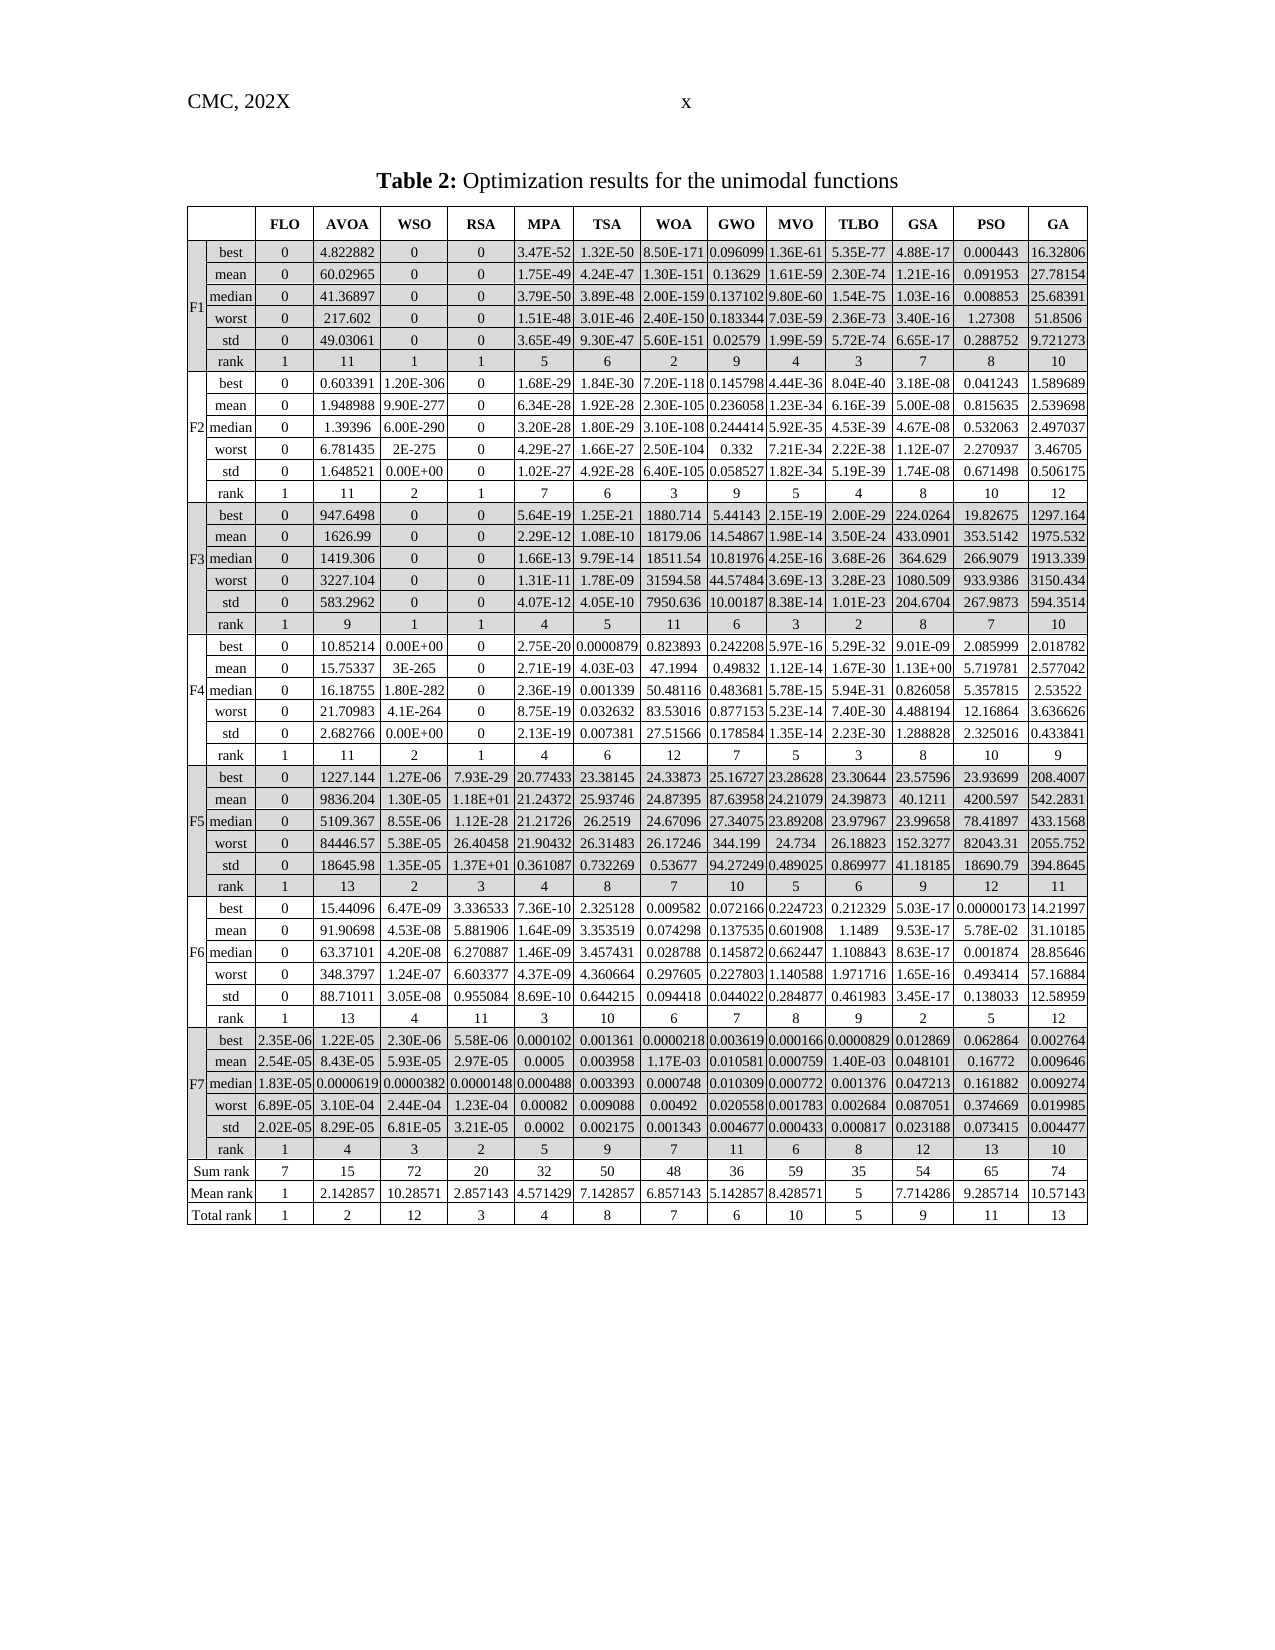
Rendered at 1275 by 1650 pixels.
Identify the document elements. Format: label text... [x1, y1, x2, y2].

table_cell 16.18755 [314, 678, 380, 699]
table_cell 2.00E-29 [826, 503, 892, 524]
table_cell 2.71E-19 [515, 656, 573, 677]
table_cell 40.1211 [893, 788, 953, 808]
table_cell 6.81E-05 [381, 1116, 447, 1137]
table_cell 8.04E-40 [826, 372, 892, 393]
table_cell 3.47E-52 [515, 241, 573, 262]
table_cell std [207, 1116, 255, 1137]
table_cell worst [207, 963, 255, 983]
table_cell 0 [448, 416, 514, 437]
table_cell 6 [767, 1138, 825, 1158]
table_cell 12 [954, 875, 1028, 896]
table_cell 6.89E-05 [256, 1094, 313, 1115]
table_cell 1.80E-29 [574, 416, 640, 437]
table_cell 63.37101 [314, 941, 380, 962]
text Table 2: Optimization results for the unimodal functions [187, 167, 1087, 194]
table_cell 0.003958 [574, 1050, 640, 1071]
table_cell 4.53E-39 [826, 416, 892, 437]
table_cell 26.18823 [826, 831, 892, 852]
table_cell Sum rank [188, 1160, 255, 1180]
table_cell 3.46705 [1029, 438, 1087, 458]
table_cell 8.69E-10 [515, 985, 573, 1005]
table_cell 4.29E-27 [515, 438, 573, 458]
table_cell 3 [448, 1203, 514, 1224]
table_cell 36 [708, 1160, 766, 1180]
table_cell rank [207, 613, 255, 633]
table_cell worst [207, 1094, 255, 1115]
table_cell 23.38145 [574, 766, 640, 787]
table_cell 0.062864 [954, 1028, 1028, 1049]
table_cell 21.24372 [515, 788, 573, 808]
table_cell 0 [256, 678, 313, 699]
table_cell 4 [381, 1006, 447, 1027]
table_cell 1 [448, 481, 514, 502]
table_cell 4.37E-09 [515, 963, 573, 983]
table_cell 8 [826, 1138, 892, 1158]
table_cell 0.002684 [826, 1094, 892, 1115]
table_cell 0.183344 [708, 306, 766, 327]
table_cell 1.36E-61 [767, 241, 825, 262]
table_cell 0.506175 [1029, 460, 1087, 480]
table_cell 9.79E-14 [574, 547, 640, 568]
table_cell 8.63E-17 [893, 941, 953, 962]
table_cell 0.244414 [708, 416, 766, 437]
table_cell 0 [448, 525, 514, 546]
table_cell 1.02E-27 [515, 460, 573, 480]
table_cell 8.38E-14 [767, 591, 825, 612]
table_cell 0 [448, 700, 514, 721]
table_cell 23.57596 [893, 766, 953, 787]
table_cell 10.57143 [1029, 1181, 1087, 1202]
table_cell 0.087051 [893, 1094, 953, 1115]
table_cell 7 [641, 1203, 707, 1224]
table_cell 0.603391 [314, 372, 380, 393]
table_cell 0.091953 [954, 263, 1028, 283]
table_cell 0.074298 [641, 919, 707, 940]
table_cell 1975.532 [1029, 525, 1087, 546]
table_cell 0 [256, 263, 313, 283]
table_cell 3.457431 [574, 941, 640, 962]
table_cell 0.044022 [708, 985, 766, 1005]
table_cell 1.23E-34 [767, 394, 825, 415]
table_cell 2 [381, 875, 447, 896]
table_cell 1.40E-03 [826, 1050, 892, 1071]
table_cell 1.67E-30 [826, 656, 892, 677]
table_cell std [207, 591, 255, 612]
table_cell 3E-265 [381, 656, 447, 677]
table_cell 0 [448, 635, 514, 655]
table_cell 1 [256, 1203, 313, 1224]
table_cell rank [207, 481, 255, 502]
table_cell 1.32E-50 [574, 241, 640, 262]
table_cell 7 [893, 350, 953, 371]
table_header [188, 207, 255, 240]
table_cell mean [207, 263, 255, 283]
table_cell 3.69E-13 [767, 569, 825, 590]
table_cell 0.13629 [708, 263, 766, 283]
table_cell 1.03E-16 [893, 285, 953, 305]
table_cell 15.75337 [314, 656, 380, 677]
table_cell 1.78E-09 [574, 569, 640, 590]
table_cell 0.001361 [574, 1028, 640, 1049]
table_cell 60.02965 [314, 263, 380, 283]
table_cell 35 [826, 1160, 892, 1180]
table_cell 1.17E-03 [641, 1050, 707, 1071]
table_cell 10.28571 [381, 1181, 447, 1202]
table_cell 0.003619 [708, 1028, 766, 1049]
table_cell 2.97E-05 [448, 1050, 514, 1071]
table_cell 0.145872 [708, 941, 766, 962]
table_cell 5109.367 [314, 810, 380, 830]
table_cell Mean rank [188, 1181, 255, 1202]
table_cell 0 [448, 394, 514, 415]
table_cell 0.001874 [954, 941, 1028, 962]
table_cell 9.90E-277 [381, 394, 447, 415]
table_cell worst [207, 700, 255, 721]
table_cell 5 [826, 1181, 892, 1202]
table_cell 7.714286 [893, 1181, 953, 1202]
table_cell best [207, 897, 255, 918]
table_cell 11 [448, 1006, 514, 1027]
table_cell std [207, 722, 255, 743]
table_cell 5.35E-77 [826, 241, 892, 262]
table_cell 1.30E-151 [641, 263, 707, 283]
table_cell 9 [708, 350, 766, 371]
table_cell 5.881906 [448, 919, 514, 940]
table_cell 5.38E-05 [381, 831, 447, 852]
table_cell 23.28628 [767, 766, 825, 787]
table_cell median [207, 810, 255, 830]
table_cell 2.13E-19 [515, 722, 573, 743]
table_header GWO [708, 207, 766, 240]
table_cell 0.048101 [893, 1050, 953, 1071]
table_cell 0.004677 [708, 1116, 766, 1137]
table_cell 0.212329 [826, 897, 892, 918]
table_cell 0.297605 [641, 963, 707, 983]
table_cell 0 [256, 853, 313, 874]
table_cell 1.37E+01 [448, 853, 514, 874]
table_cell 0.361087 [515, 853, 573, 874]
table_cell 3 [381, 1138, 447, 1158]
table_cell 0 [256, 328, 313, 349]
table_cell 0.019985 [1029, 1094, 1087, 1115]
table_cell 0.009088 [574, 1094, 640, 1115]
table_cell 12 [641, 744, 707, 765]
table_cell 7 [641, 875, 707, 896]
table_cell 0.288752 [954, 328, 1028, 349]
table_cell 7 [954, 613, 1028, 633]
table_cell 3.353519 [574, 919, 640, 940]
table_cell 21.70983 [314, 700, 380, 721]
table_cell 59 [767, 1160, 825, 1180]
table_cell 0 [381, 285, 447, 305]
table_cell 1.54E-75 [826, 285, 892, 305]
table_cell 0 [256, 416, 313, 437]
table_cell 2.018782 [1029, 635, 1087, 655]
table_cell 217.602 [314, 306, 380, 327]
table_cell 0.489025 [767, 853, 825, 874]
table_cell 8 [893, 481, 953, 502]
table_cell 0 [256, 591, 313, 612]
table_cell 31.10185 [1029, 919, 1087, 940]
table_cell 0.032632 [574, 700, 640, 721]
table_cell 1 [256, 613, 313, 633]
table_cell 9.30E-47 [574, 328, 640, 349]
table_cell std [207, 853, 255, 874]
table_cell 4200.597 [954, 788, 1028, 808]
table_cell 10 [574, 1006, 640, 1027]
table_cell 1.64E-09 [515, 919, 573, 940]
table_cell 2.23E-30 [826, 722, 892, 743]
table_cell 0.532063 [954, 416, 1028, 437]
table_cell 3.21E-05 [448, 1116, 514, 1137]
table_cell 5.44143 [708, 503, 766, 524]
table_cell 1.23E-04 [448, 1094, 514, 1115]
table_cell 0.236058 [708, 394, 766, 415]
table_cell 7.36E-10 [515, 897, 573, 918]
table_cell 0.137535 [708, 919, 766, 940]
table_cell 0.0002 [515, 1116, 573, 1137]
table_cell 0.012869 [893, 1028, 953, 1049]
table_cell 0 [256, 985, 313, 1005]
table_cell 12 [1029, 1006, 1087, 1027]
table_cell 9 [1029, 744, 1087, 765]
table_cell 10 [954, 481, 1028, 502]
table_cell 2.857143 [448, 1181, 514, 1202]
table_cell 1 [381, 350, 447, 371]
table_cell best [207, 766, 255, 787]
table_cell 72 [381, 1160, 447, 1180]
table_cell 208.4007 [1029, 766, 1087, 787]
table_cell 3.79E-50 [515, 285, 573, 305]
table_cell 74 [1029, 1160, 1087, 1180]
table_cell 3.45E-17 [893, 985, 953, 1005]
table_cell 2.30E-06 [381, 1028, 447, 1049]
table_cell 0.826058 [893, 678, 953, 699]
table_cell 3.68E-26 [826, 547, 892, 568]
table_cell F7 [188, 1028, 206, 1158]
table_cell 5.19E-39 [826, 460, 892, 480]
table_cell 0.138033 [954, 985, 1028, 1005]
table_cell 47.1994 [641, 656, 707, 677]
table_cell 24.734 [767, 831, 825, 852]
table_cell 1 [256, 1181, 313, 1202]
table_cell 19.82675 [954, 503, 1028, 524]
table_header RSA [448, 207, 514, 240]
table_cell 44.57484 [708, 569, 766, 590]
table_cell 5.64E-19 [515, 503, 573, 524]
table_cell 1.65E-16 [893, 963, 953, 983]
table_cell 0.224723 [767, 897, 825, 918]
table_cell 0.002175 [574, 1116, 640, 1137]
table_cell 10 [708, 875, 766, 896]
table_header MPA [515, 207, 573, 240]
table_cell 0 [448, 547, 514, 568]
table_cell 2.270937 [954, 438, 1028, 458]
table_cell 0 [448, 722, 514, 743]
table_cell 0.007381 [574, 722, 640, 743]
table_cell 4.571429 [515, 1181, 573, 1202]
table_cell 4 [515, 744, 573, 765]
table_cell 5.58E-06 [448, 1028, 514, 1049]
table_cell Total rank [188, 1203, 255, 1224]
table_cell 14.21997 [1029, 897, 1087, 918]
table_cell 9.01E-09 [893, 635, 953, 655]
table_cell 1.35E-14 [767, 722, 825, 743]
table_cell 5.23E-14 [767, 700, 825, 721]
table_cell 8.55E-06 [381, 810, 447, 830]
table_cell mean [207, 525, 255, 546]
table_cell 2.22E-38 [826, 438, 892, 458]
table_cell 266.9079 [954, 547, 1028, 568]
table_cell 7.21E-34 [767, 438, 825, 458]
table_cell 1.74E-08 [893, 460, 953, 480]
table_cell 3.28E-23 [826, 569, 892, 590]
table_cell 2.15E-19 [767, 503, 825, 524]
table_cell 12 [893, 1138, 953, 1158]
table_cell 1.108843 [826, 941, 892, 962]
table_header TSA [574, 207, 640, 240]
table_cell 10.85214 [314, 635, 380, 655]
table_cell 4.05E-10 [574, 591, 640, 612]
table_cell 0.461983 [826, 985, 892, 1005]
table_header AVOA [314, 207, 380, 240]
table_cell 21.90432 [515, 831, 573, 852]
table_cell 4.1E-264 [381, 700, 447, 721]
table_cell 2.40E-150 [641, 306, 707, 327]
table_cell 25.93746 [574, 788, 640, 808]
table_cell 5.92E-35 [767, 416, 825, 437]
table_cell 4.24E-47 [574, 263, 640, 283]
table_cell 344.199 [708, 831, 766, 852]
table_cell 2.44E-04 [381, 1094, 447, 1115]
table_cell 1.84E-30 [574, 372, 640, 393]
table_cell 0.041243 [954, 372, 1028, 393]
table_cell 0 [448, 569, 514, 590]
table_cell 0.0005 [515, 1050, 573, 1071]
table_cell 0 [256, 897, 313, 918]
table_cell 0 [256, 306, 313, 327]
table_cell 1.27308 [954, 306, 1028, 327]
table_cell 0.023188 [893, 1116, 953, 1137]
table_cell 433.0901 [893, 525, 953, 546]
table_cell 4.07E-12 [515, 591, 573, 612]
table_cell 0 [381, 525, 447, 546]
table_cell 2.36E-73 [826, 306, 892, 327]
table_cell 10 [1029, 613, 1087, 633]
table_cell 0.161882 [954, 1072, 1028, 1093]
table_header WOA [641, 207, 707, 240]
table_cell 0.001343 [641, 1116, 707, 1137]
table_header FLO [256, 207, 313, 240]
table_cell 0.020558 [708, 1094, 766, 1115]
table_cell 583.2962 [314, 591, 380, 612]
table_cell 0 [256, 919, 313, 940]
table_cell 0.00000173 [954, 897, 1028, 918]
table_cell 6.47E-09 [381, 897, 447, 918]
table_cell 2 [381, 744, 447, 765]
table_cell 2.54E-05 [256, 1050, 313, 1071]
table_cell 9 [574, 1138, 640, 1158]
table_cell 2 [381, 481, 447, 502]
table_cell 0.227803 [708, 963, 766, 983]
table_cell 18511.54 [641, 547, 707, 568]
table_cell 5.29E-32 [826, 635, 892, 655]
table_cell 1.39396 [314, 416, 380, 437]
table_cell 3.50E-24 [826, 525, 892, 546]
table_cell 1 [256, 875, 313, 896]
table_cell 0 [256, 438, 313, 458]
table_cell 14.54867 [708, 525, 766, 546]
table_cell 5.94E-31 [826, 678, 892, 699]
table_cell 0.0000148 [448, 1072, 514, 1093]
table_cell 3.20E-28 [515, 416, 573, 437]
table_cell 0 [256, 656, 313, 677]
table_cell 6 [708, 1203, 766, 1224]
table_cell 1 [256, 350, 313, 371]
table_cell 50.48116 [641, 678, 707, 699]
table_cell 5.78E-15 [767, 678, 825, 699]
table_cell 5 [767, 744, 825, 765]
table_cell 6 [708, 613, 766, 633]
table_cell 0.009582 [641, 897, 707, 918]
table_cell 1.51E-48 [515, 306, 573, 327]
table_cell 0.00082 [515, 1094, 573, 1115]
table_cell 0.047213 [893, 1072, 953, 1093]
table_cell 1 [256, 1138, 313, 1158]
table_cell 3150.434 [1029, 569, 1087, 590]
table_cell 3.10E-04 [314, 1094, 380, 1115]
table_cell 1.24E-07 [381, 963, 447, 983]
table_cell 4 [767, 350, 825, 371]
table_cell 0 [448, 328, 514, 349]
table_cell 2.142857 [314, 1181, 380, 1202]
table_cell median [207, 941, 255, 962]
table_cell 4 [515, 613, 573, 633]
table_cell 2.085999 [954, 635, 1028, 655]
table_cell 11 [708, 1138, 766, 1158]
table_cell 3.336533 [448, 897, 514, 918]
table_cell 594.3514 [1029, 591, 1087, 612]
table_cell 0.058527 [708, 460, 766, 480]
table_cell 0.242208 [708, 635, 766, 655]
table_cell 78.41897 [954, 810, 1028, 830]
table_cell 0 [256, 635, 313, 655]
table_cell 0.877153 [708, 700, 766, 721]
table_cell 0.000817 [826, 1116, 892, 1137]
table_cell 0.000772 [767, 1072, 825, 1093]
table_cell 11 [954, 1203, 1028, 1224]
table_cell 0.008853 [954, 285, 1028, 305]
table_cell 5 [767, 875, 825, 896]
table_cell 8.50E-171 [641, 241, 707, 262]
table_cell 1.12E-07 [893, 438, 953, 458]
table_cell 25.68391 [1029, 285, 1087, 305]
table_cell 9 [893, 1203, 953, 1224]
table_cell 2.36E-19 [515, 678, 573, 699]
table_cell 26.17246 [641, 831, 707, 852]
table_cell 6.16E-39 [826, 394, 892, 415]
table_cell 947.6498 [314, 503, 380, 524]
table_cell 12.16864 [954, 700, 1028, 721]
table_cell 1.12E-28 [448, 810, 514, 830]
table_cell 0 [256, 394, 313, 415]
table_cell 6 [641, 1006, 707, 1027]
table_cell rank [207, 1006, 255, 1027]
table_cell 8 [574, 1203, 640, 1224]
table_cell 25.16727 [708, 766, 766, 787]
table_cell 152.3277 [893, 831, 953, 852]
table_cell 0 [256, 547, 313, 568]
table_cell 0 [448, 285, 514, 305]
table_cell 2 [314, 1203, 380, 1224]
table_cell 0.010581 [708, 1050, 766, 1071]
table_cell 542.2831 [1029, 788, 1087, 808]
table_cell 5 [954, 1006, 1028, 1027]
table_cell 1.75E-49 [515, 263, 573, 283]
table_cell 88.71011 [314, 985, 380, 1005]
table_cell worst [207, 306, 255, 327]
table_cell 7.93E-29 [448, 766, 514, 787]
table_cell 4.67E-08 [893, 416, 953, 437]
table_cell 10 [954, 744, 1028, 765]
table_cell 16.32806 [1029, 241, 1087, 262]
table_cell 20 [448, 1160, 514, 1180]
table_cell 4 [314, 1138, 380, 1158]
table_cell 3.05E-08 [381, 985, 447, 1005]
table_cell 0.000759 [767, 1050, 825, 1071]
table_cell 0 [256, 460, 313, 480]
table_cell 2 [826, 613, 892, 633]
table_cell 1.20E-306 [381, 372, 447, 393]
table_cell 24.87395 [641, 788, 707, 808]
table_cell F3 [188, 503, 206, 633]
table_cell 5 [767, 481, 825, 502]
table_cell 0.145798 [708, 372, 766, 393]
table_cell 0 [256, 941, 313, 962]
table_cell 13 [954, 1138, 1028, 1158]
table_cell 2.35E-06 [256, 1028, 313, 1049]
table_cell 7.40E-30 [826, 700, 892, 721]
table_cell 24.67096 [641, 810, 707, 830]
table_cell 0.00492 [641, 1094, 707, 1115]
table_cell 0 [256, 963, 313, 983]
table_cell median [207, 416, 255, 437]
table_cell 0.869977 [826, 853, 892, 874]
table_cell 91.90698 [314, 919, 380, 940]
table_cell 1.98E-14 [767, 525, 825, 546]
table_cell 2 [448, 1138, 514, 1158]
table_cell 27.51566 [641, 722, 707, 743]
table_cell 11 [1029, 875, 1087, 896]
table_cell 0 [448, 503, 514, 524]
table_cell 3.65E-49 [515, 328, 573, 349]
table_cell 394.8645 [1029, 853, 1087, 874]
table_cell 1.648521 [314, 460, 380, 480]
table_cell 0.0000619 [314, 1072, 380, 1093]
table_cell 0.001339 [574, 678, 640, 699]
table_cell 21.21726 [515, 810, 573, 830]
table_cell 7 [708, 744, 766, 765]
table_cell 0.374669 [954, 1094, 1028, 1115]
table_cell 4 [515, 875, 573, 896]
table_cell 2E-275 [381, 438, 447, 458]
table_cell mean [207, 919, 255, 940]
table_cell 0.004477 [1029, 1116, 1087, 1137]
table_cell 1.971716 [826, 963, 892, 983]
table_cell 1419.306 [314, 547, 380, 568]
table_cell 0 [381, 328, 447, 349]
table_cell rank [207, 744, 255, 765]
table_cell 2 [641, 350, 707, 371]
table_cell 23.93699 [954, 766, 1028, 787]
table_cell 8.75E-19 [515, 700, 573, 721]
table_cell 0.16772 [954, 1050, 1028, 1071]
table_cell 1.589689 [1029, 372, 1087, 393]
table_cell F1 [188, 241, 206, 371]
table_cell 11 [314, 350, 380, 371]
table_cell 2.00E-159 [641, 285, 707, 305]
table_cell 2.02E-05 [256, 1116, 313, 1137]
table_cell 5.00E-08 [893, 394, 953, 415]
table_cell 1880.714 [641, 503, 707, 524]
table_cell 57.16884 [1029, 963, 1087, 983]
table_cell 0.49832 [708, 656, 766, 677]
table_cell 4.44E-36 [767, 372, 825, 393]
table_cell 20.77433 [515, 766, 573, 787]
table_cell 24.39873 [826, 788, 892, 808]
table_cell 0 [256, 372, 313, 393]
table_cell 0.072166 [708, 897, 766, 918]
table_cell 1.30E-05 [381, 788, 447, 808]
table_cell 94.27249 [708, 853, 766, 874]
table_cell 7.142857 [574, 1181, 640, 1202]
table_cell F2 [188, 372, 206, 502]
table_cell 1.31E-11 [515, 569, 573, 590]
table_cell 11 [314, 481, 380, 502]
table_cell 0 [448, 591, 514, 612]
table_cell 2.53522 [1029, 678, 1087, 699]
table_cell median [207, 678, 255, 699]
table_cell 2.682766 [314, 722, 380, 743]
table_cell 3.10E-108 [641, 416, 707, 437]
table_cell 1 [448, 744, 514, 765]
table_cell 2.497037 [1029, 416, 1087, 437]
table_cell 4.92E-28 [574, 460, 640, 480]
table_header PSO [954, 207, 1028, 240]
table_cell 13 [314, 875, 380, 896]
table_cell 23.30644 [826, 766, 892, 787]
table_cell 1.18E+01 [448, 788, 514, 808]
table_cell 24.33873 [641, 766, 707, 787]
table_cell 8.428571 [767, 1181, 825, 1202]
table_cell worst [207, 569, 255, 590]
table_cell 8 [893, 744, 953, 765]
table_cell F5 [188, 766, 206, 896]
table_cell best [207, 241, 255, 262]
table_cell 1.21E-16 [893, 263, 953, 283]
table_cell 0.53677 [641, 853, 707, 874]
table_cell 12.58959 [1029, 985, 1087, 1005]
table_cell 1.68E-29 [515, 372, 573, 393]
table_cell 27.78154 [1029, 263, 1087, 283]
table_cell 2055.752 [1029, 831, 1087, 852]
table_cell 224.0264 [893, 503, 953, 524]
table_cell 1 [256, 1006, 313, 1027]
table_cell 1 [448, 350, 514, 371]
table_cell 4.03E-03 [574, 656, 640, 677]
table_cell 10 [1029, 1138, 1087, 1158]
table_cell 9 [893, 875, 953, 896]
table_cell 0.0000382 [381, 1072, 447, 1093]
table_cell 0 [256, 810, 313, 830]
table_cell 5 [826, 1203, 892, 1224]
table_cell 1 [448, 613, 514, 633]
table_cell 1.25E-21 [574, 503, 640, 524]
table_cell 0.955084 [448, 985, 514, 1005]
table_cell 12 [381, 1203, 447, 1224]
table_cell 8 [893, 613, 953, 633]
table_cell 5.357815 [954, 678, 1028, 699]
table_cell 0 [448, 460, 514, 480]
table_cell 4.88E-17 [893, 241, 953, 262]
table_cell 2 [893, 1006, 953, 1027]
table_cell std [207, 985, 255, 1005]
table_cell 3.89E-48 [574, 285, 640, 305]
table_cell 1.61E-59 [767, 263, 825, 283]
table_cell median [207, 547, 255, 568]
table_cell 0.0000218 [641, 1028, 707, 1049]
table_cell worst [207, 438, 255, 458]
table_cell 1913.339 [1029, 547, 1087, 568]
table_cell 1.13E+00 [893, 656, 953, 677]
table_cell 0.009646 [1029, 1050, 1087, 1071]
table_cell 4.822882 [314, 241, 380, 262]
table_cell 0.662447 [767, 941, 825, 962]
table_cell 26.31483 [574, 831, 640, 852]
table_cell 3.636626 [1029, 700, 1087, 721]
table_cell 0 [448, 241, 514, 262]
table_cell 9.53E-17 [893, 919, 953, 940]
table_cell 15.44096 [314, 897, 380, 918]
table_cell 0 [256, 788, 313, 808]
table_cell 5.03E-17 [893, 897, 953, 918]
table_cell 1.35E-05 [381, 853, 447, 874]
table_cell 4 [515, 1203, 573, 1224]
table_cell 5.72E-74 [826, 328, 892, 349]
table_cell 0 [256, 722, 313, 743]
table_cell 3227.104 [314, 569, 380, 590]
table_cell 24.21079 [767, 788, 825, 808]
table_cell 6.603377 [448, 963, 514, 983]
table_cell 3 [767, 613, 825, 633]
table_cell 2.75E-20 [515, 635, 573, 655]
table_cell 3 [515, 1006, 573, 1027]
table_cell 18645.98 [314, 853, 380, 874]
table_cell 0.644215 [574, 985, 640, 1005]
table_cell 6 [574, 481, 640, 502]
table_cell 10.81976 [708, 547, 766, 568]
table_cell 0.671498 [954, 460, 1028, 480]
table_cell 0.000433 [767, 1116, 825, 1137]
table_cell mean [207, 656, 255, 677]
table_cell 2.30E-105 [641, 394, 707, 415]
table_cell 9 [314, 613, 380, 633]
table_cell 10 [1029, 350, 1087, 371]
table_cell 6.781435 [314, 438, 380, 458]
table_cell 0.000102 [515, 1028, 573, 1049]
table_cell 4.488194 [893, 700, 953, 721]
table_cell 0.002764 [1029, 1028, 1087, 1049]
table_cell 1.99E-59 [767, 328, 825, 349]
table_cell 433.1568 [1029, 810, 1087, 830]
table_cell 5.93E-05 [381, 1050, 447, 1071]
table_cell 1297.164 [1029, 503, 1087, 524]
table_cell 1.82E-34 [767, 460, 825, 480]
table_cell 1.83E-05 [256, 1072, 313, 1093]
table_cell 7 [708, 1006, 766, 1027]
table_cell 0.178584 [708, 722, 766, 743]
table_cell std [207, 328, 255, 349]
table_cell 0.000166 [767, 1028, 825, 1049]
table_cell 87.63958 [708, 788, 766, 808]
table_cell 9 [826, 1006, 892, 1027]
table_cell 7.20E-118 [641, 372, 707, 393]
table_cell 0 [256, 285, 313, 305]
table_cell 0.823893 [641, 635, 707, 655]
table_cell 0.00E+00 [381, 460, 447, 480]
table_cell 0 [256, 831, 313, 852]
table_cell 0.433841 [1029, 722, 1087, 743]
table_cell 0 [381, 569, 447, 590]
table_cell 5.78E-02 [954, 919, 1028, 940]
table_cell 6.40E-105 [641, 460, 707, 480]
table_cell 0 [381, 263, 447, 283]
table_cell 84446.57 [314, 831, 380, 852]
table_cell mean [207, 1050, 255, 1071]
table_cell median [207, 285, 255, 305]
table_cell 18690.79 [954, 853, 1028, 874]
table_cell 15 [314, 1160, 380, 1180]
table_cell 3.01E-46 [574, 306, 640, 327]
table_cell 0.001376 [826, 1072, 892, 1093]
table_cell 0.094418 [641, 985, 707, 1005]
table_cell 267.9873 [954, 591, 1028, 612]
table_cell 0 [256, 241, 313, 262]
table_cell F6 [188, 897, 206, 1027]
table_cell 0.009274 [1029, 1072, 1087, 1093]
table_cell 0.0000829 [826, 1028, 892, 1049]
table_cell 1 [256, 481, 313, 502]
table_cell 1.948988 [314, 394, 380, 415]
table_cell 1227.144 [314, 766, 380, 787]
table_cell 1.46E-09 [515, 941, 573, 962]
table_cell 1.80E-282 [381, 678, 447, 699]
table_cell 0.000488 [515, 1072, 573, 1093]
table_header GSA [893, 207, 953, 240]
table_cell 8 [574, 875, 640, 896]
table_cell 1.66E-27 [574, 438, 640, 458]
table_cell best [207, 1028, 255, 1049]
table_cell rank [207, 875, 255, 896]
table_cell 0.00E+00 [381, 635, 447, 655]
table_cell 4.360664 [574, 963, 640, 983]
table_cell 0.000443 [954, 241, 1028, 262]
table_cell 9.80E-60 [767, 285, 825, 305]
table_cell 5.97E-16 [767, 635, 825, 655]
table_cell 49.03061 [314, 328, 380, 349]
table_cell 10 [767, 1203, 825, 1224]
table_cell 0 [448, 438, 514, 458]
table_cell 348.3797 [314, 963, 380, 983]
table_cell 0 [381, 241, 447, 262]
table_cell 4.20E-08 [381, 941, 447, 962]
table_cell 1.27E-06 [381, 766, 447, 787]
table_cell 0 [448, 656, 514, 677]
table_cell 9 [708, 481, 766, 502]
table_cell 5.60E-151 [641, 328, 707, 349]
table_cell 5 [515, 350, 573, 371]
table_cell 2.30E-74 [826, 263, 892, 283]
table_cell 41.36897 [314, 285, 380, 305]
table_cell 0.096099 [708, 241, 766, 262]
table_cell 1.288828 [893, 722, 953, 743]
table_cell 0.493414 [954, 963, 1028, 983]
table_header TLBO [826, 207, 892, 240]
table_cell 83.53016 [641, 700, 707, 721]
table_cell 6.00E-290 [381, 416, 447, 437]
table_cell 82043.31 [954, 831, 1028, 852]
table_cell 0 [381, 503, 447, 524]
table_cell 0 [256, 700, 313, 721]
table_cell 1080.509 [893, 569, 953, 590]
table_cell rank [207, 1138, 255, 1158]
table_cell F4 [188, 635, 206, 765]
table_cell 1.92E-28 [574, 394, 640, 415]
table_cell 9836.204 [314, 788, 380, 808]
table_cell 1.66E-13 [515, 547, 573, 568]
table_cell 3 [826, 744, 892, 765]
table_cell 1 [381, 613, 447, 633]
table_cell 204.6704 [893, 591, 953, 612]
table_cell 13 [1029, 1203, 1087, 1224]
table_cell 4.53E-08 [381, 919, 447, 940]
table_cell 48 [641, 1160, 707, 1180]
table_cell 9.285714 [954, 1181, 1028, 1202]
table_cell 6.857143 [641, 1181, 707, 1202]
table_cell 51.8506 [1029, 306, 1087, 327]
table_cell 0 [381, 547, 447, 568]
table_cell 2.29E-12 [515, 525, 573, 546]
table_cell 0.010309 [708, 1072, 766, 1093]
table_header WSO [381, 207, 447, 240]
table_cell 11 [641, 613, 707, 633]
table_cell 0.028788 [641, 941, 707, 962]
table_cell 0.601908 [767, 919, 825, 940]
table_header MVO [767, 207, 825, 240]
table_cell 3 [826, 350, 892, 371]
table_cell 5.142857 [708, 1181, 766, 1202]
table_cell 0 [256, 569, 313, 590]
table_cell 0 [256, 503, 313, 524]
table_cell best [207, 503, 255, 524]
table_cell 3.40E-16 [893, 306, 953, 327]
table_cell 65 [954, 1160, 1028, 1180]
table_cell median [207, 1072, 255, 1093]
table_cell 0.003393 [574, 1072, 640, 1093]
table_cell 6.34E-28 [515, 394, 573, 415]
table_cell rank [207, 350, 255, 371]
table_cell 4 [826, 481, 892, 502]
table_cell 7 [641, 1138, 707, 1158]
table_cell 1.22E-05 [314, 1028, 380, 1049]
table_cell 2.50E-104 [641, 438, 707, 458]
table_cell 0.137102 [708, 285, 766, 305]
table_cell 0.02579 [708, 328, 766, 349]
table_cell 23.97967 [826, 810, 892, 830]
table_cell 2.325128 [574, 897, 640, 918]
table_cell 9.721273 [1029, 328, 1087, 349]
table_cell 2.325016 [954, 722, 1028, 743]
table_cell best [207, 372, 255, 393]
table_cell 18179.06 [641, 525, 707, 546]
table_cell 32 [515, 1160, 573, 1180]
table_cell 11 [314, 744, 380, 765]
table_cell 5 [574, 613, 640, 633]
table_cell 28.85646 [1029, 941, 1087, 962]
table_cell 7 [515, 481, 573, 502]
table_cell 1.1489 [826, 919, 892, 940]
table_cell 8 [954, 350, 1028, 371]
table_cell 7950.636 [641, 591, 707, 612]
table_cell 6 [574, 350, 640, 371]
table_cell 26.40458 [448, 831, 514, 852]
table_cell 54 [893, 1160, 953, 1180]
table_cell 0.483681 [708, 678, 766, 699]
table_cell 3.18E-08 [893, 372, 953, 393]
table_cell 0 [381, 306, 447, 327]
table_cell 41.18185 [893, 853, 953, 874]
table_cell 13 [314, 1006, 380, 1027]
table_cell 10.00187 [708, 591, 766, 612]
table_cell 0.332 [708, 438, 766, 458]
table_cell 1 [256, 744, 313, 765]
table_cell 364.629 [893, 547, 953, 568]
table_cell 1626.99 [314, 525, 380, 546]
table_cell best [207, 635, 255, 655]
table_cell 0.284877 [767, 985, 825, 1005]
table_cell 8.43E-05 [314, 1050, 380, 1071]
table_cell worst [207, 831, 255, 852]
table_cell 933.9386 [954, 569, 1028, 590]
table_cell 3 [641, 481, 707, 502]
table_cell 12 [1029, 481, 1087, 502]
table_cell 26.2519 [574, 810, 640, 830]
table_cell 8.29E-05 [314, 1116, 380, 1137]
table_cell 1.12E-14 [767, 656, 825, 677]
table_cell 23.89208 [767, 810, 825, 830]
table_cell 0 [448, 306, 514, 327]
table_cell 23.99658 [893, 810, 953, 830]
table_cell 6.270887 [448, 941, 514, 962]
table_cell 4.25E-16 [767, 547, 825, 568]
table_cell 2.577042 [1029, 656, 1087, 677]
table_cell 50 [574, 1160, 640, 1180]
table_cell 27.34075 [708, 810, 766, 830]
table_cell 0.00E+00 [381, 722, 447, 743]
table_cell 6 [826, 875, 892, 896]
table_cell 0.732269 [574, 853, 640, 874]
table_cell std [207, 460, 255, 480]
table_cell 0.000748 [641, 1072, 707, 1093]
table_cell 7.03E-59 [767, 306, 825, 327]
table_cell 5 [515, 1138, 573, 1158]
table_cell 0 [448, 372, 514, 393]
table_cell mean [207, 394, 255, 415]
table_cell 353.5142 [954, 525, 1028, 546]
table_cell 7 [256, 1160, 313, 1180]
table_cell 3 [448, 875, 514, 896]
table_cell 0 [381, 591, 447, 612]
table_cell 1.140588 [767, 963, 825, 983]
table_cell 0.001783 [767, 1094, 825, 1115]
table_cell 0 [256, 525, 313, 546]
table_cell 0.815635 [954, 394, 1028, 415]
table_cell 1.08E-10 [574, 525, 640, 546]
table_cell mean [207, 788, 255, 808]
table_cell 0 [448, 263, 514, 283]
table_cell 6 [574, 744, 640, 765]
table_cell 0 [256, 766, 313, 787]
table_cell 0.073415 [954, 1116, 1028, 1137]
table_cell 0.0000879 [574, 635, 640, 655]
table_cell 8 [767, 1006, 825, 1027]
table_cell 31594.58 [641, 569, 707, 590]
table_cell 6.65E-17 [893, 328, 953, 349]
table_header GA [1029, 207, 1087, 240]
table_cell 0 [448, 678, 514, 699]
table_cell 5.719781 [954, 656, 1028, 677]
table_cell 2.539698 [1029, 394, 1087, 415]
table_cell 1.01E-23 [826, 591, 892, 612]
